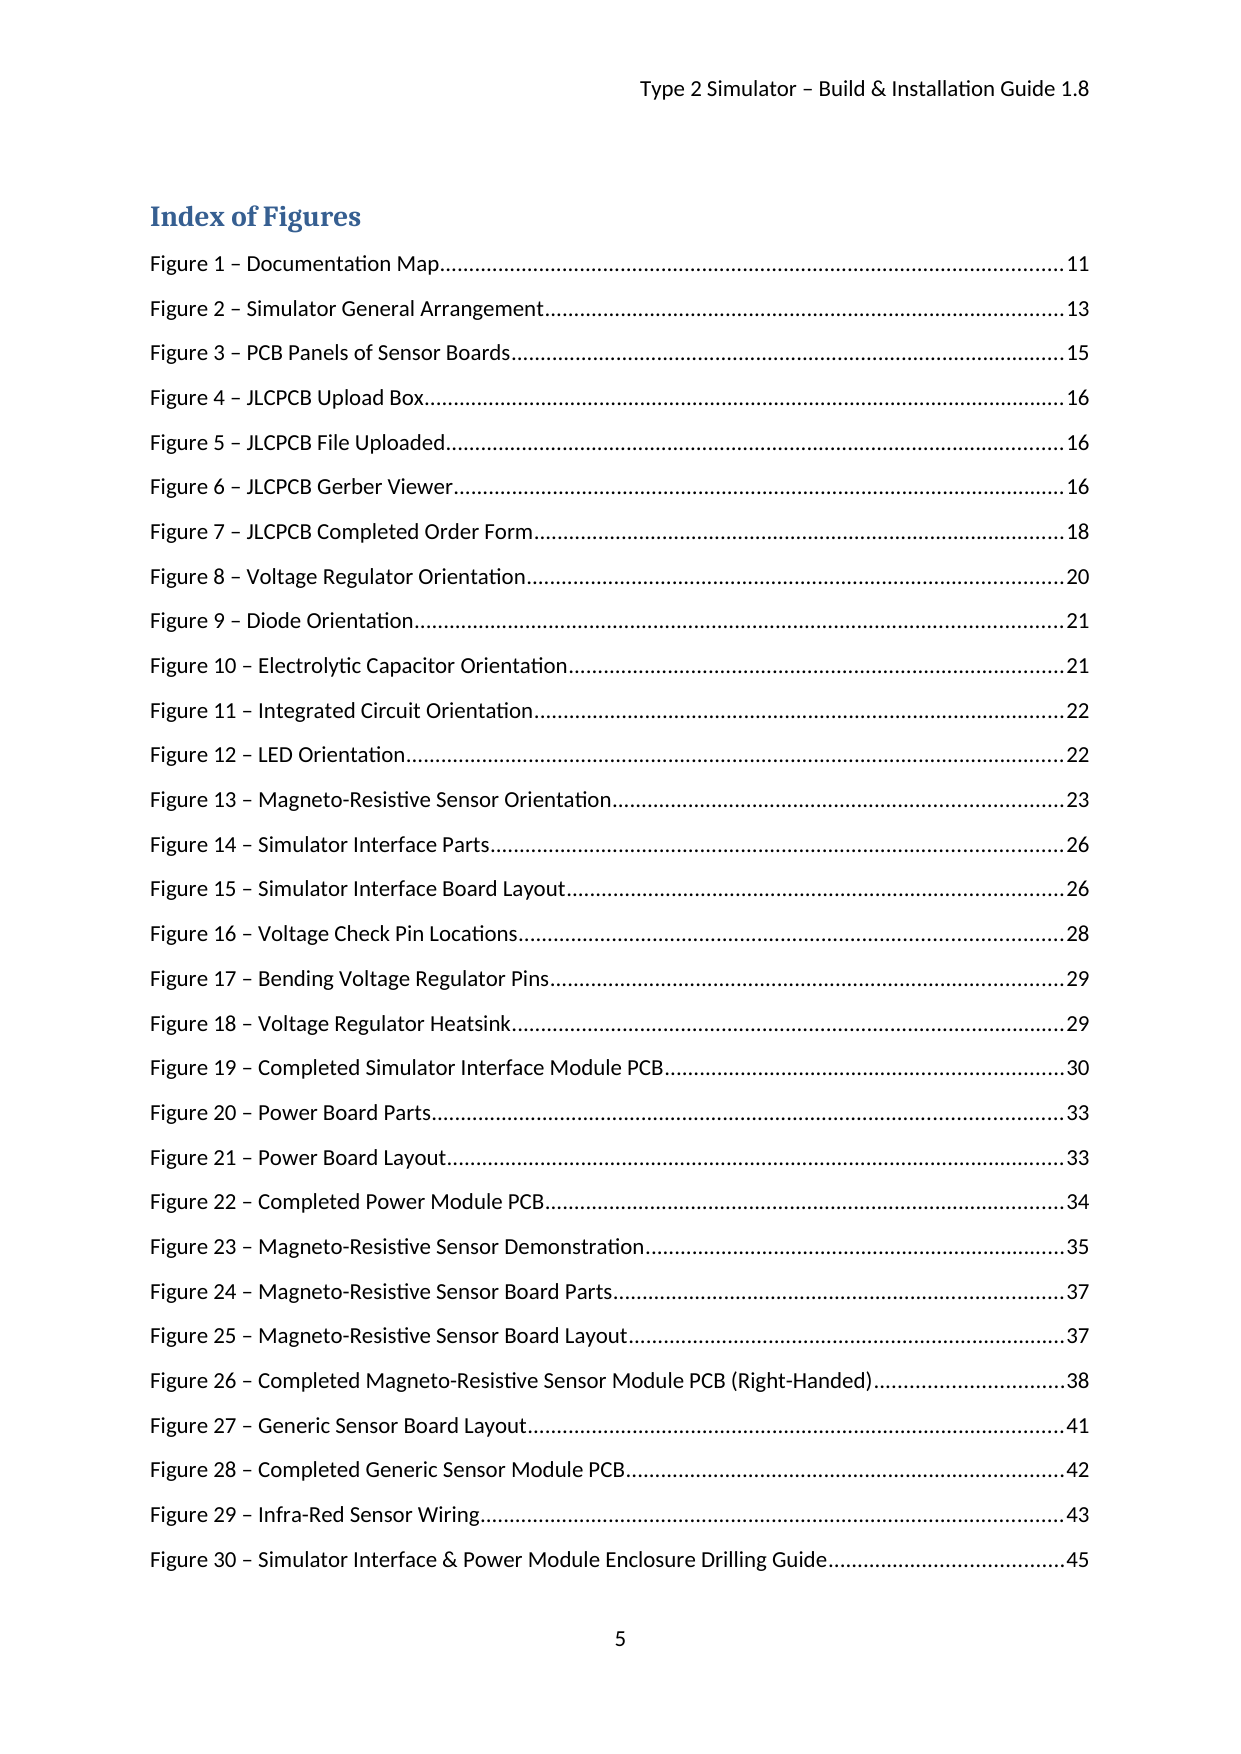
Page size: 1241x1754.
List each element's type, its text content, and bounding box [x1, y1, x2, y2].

subtitle Index of Figures [150, 200, 1090, 233]
